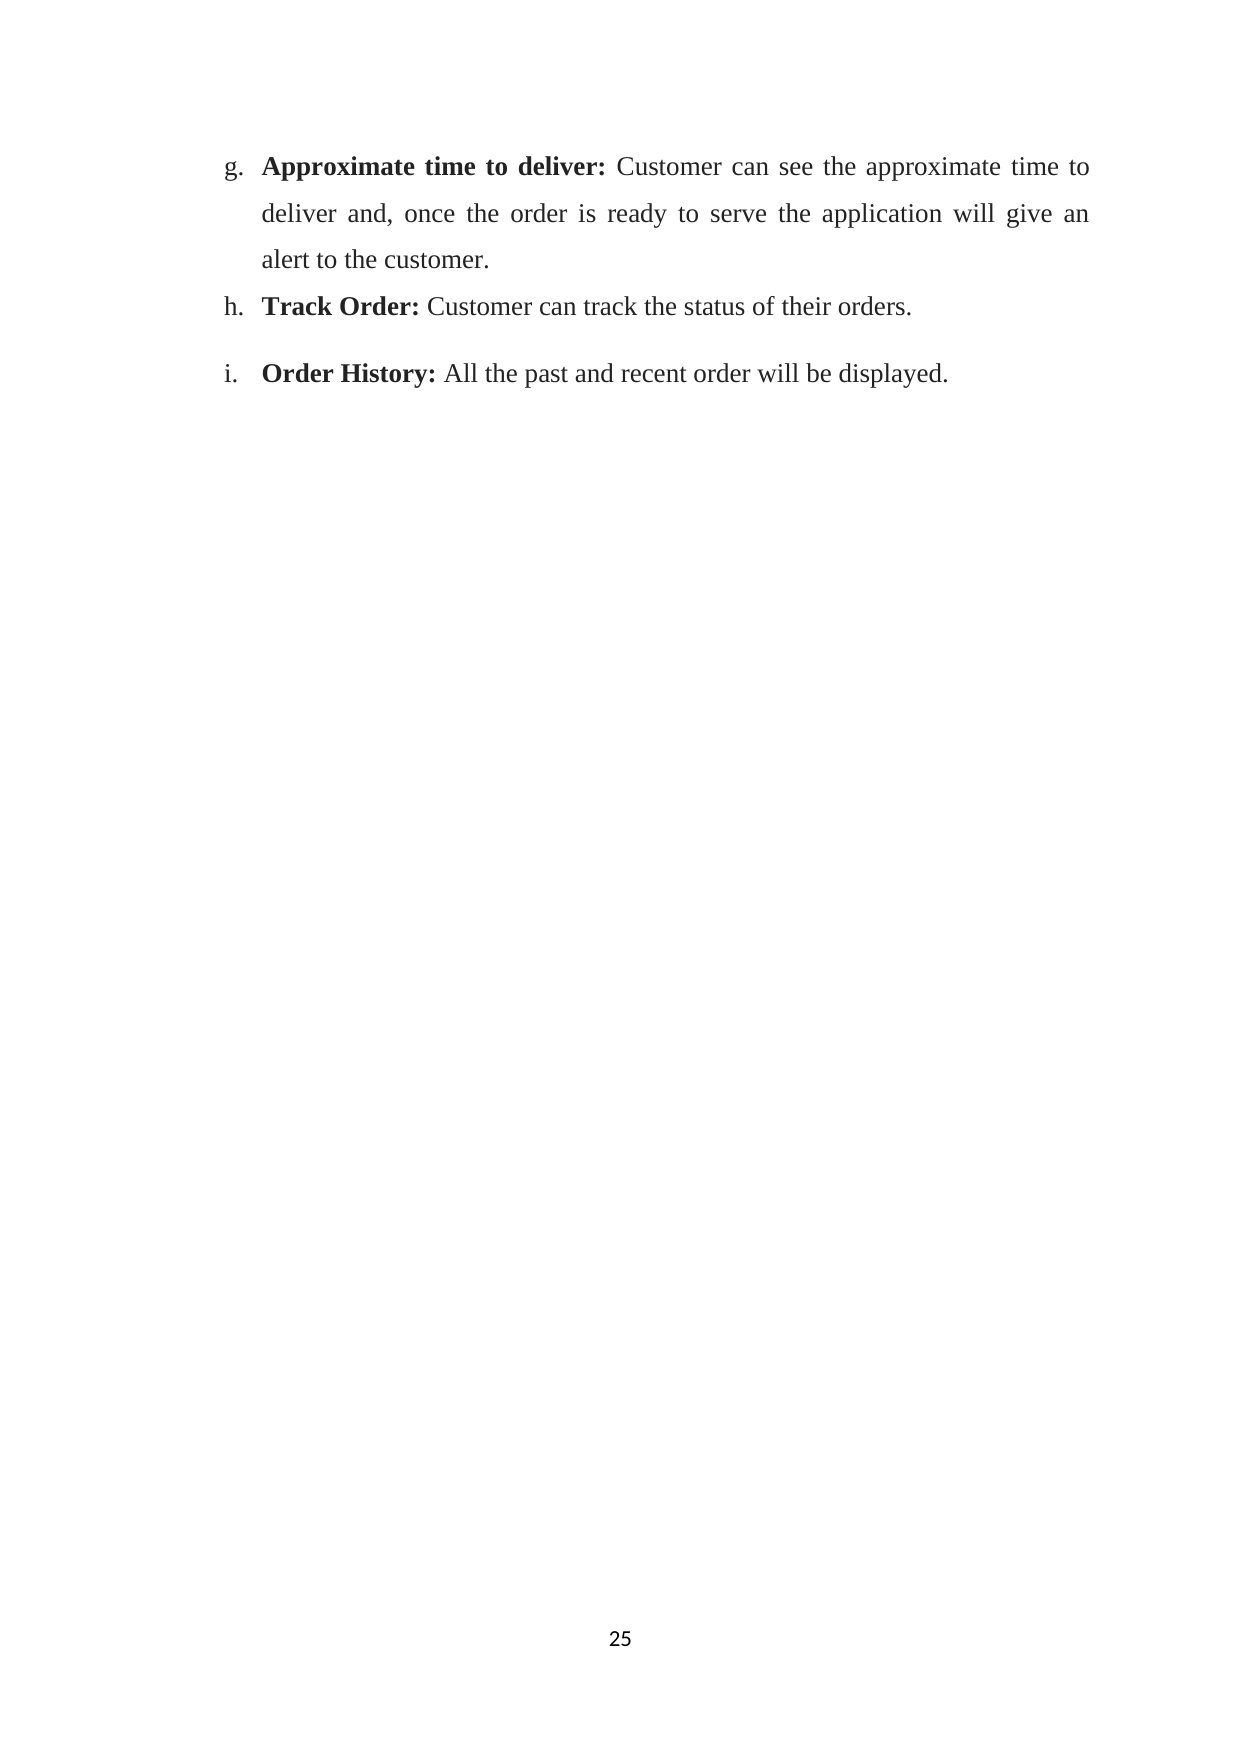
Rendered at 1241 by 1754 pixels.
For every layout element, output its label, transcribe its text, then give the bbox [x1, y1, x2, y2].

list Track Order: Customer can track the status of their orders. [224, 290, 1090, 321]
list Order History: All the past and recent order will be displayed. [224, 357, 1090, 389]
list Approximate time to deliver: Customer can see the approximate time to deliver and, once the order is ready to serve the application will give an alert to the customer. [224, 150, 1090, 274]
